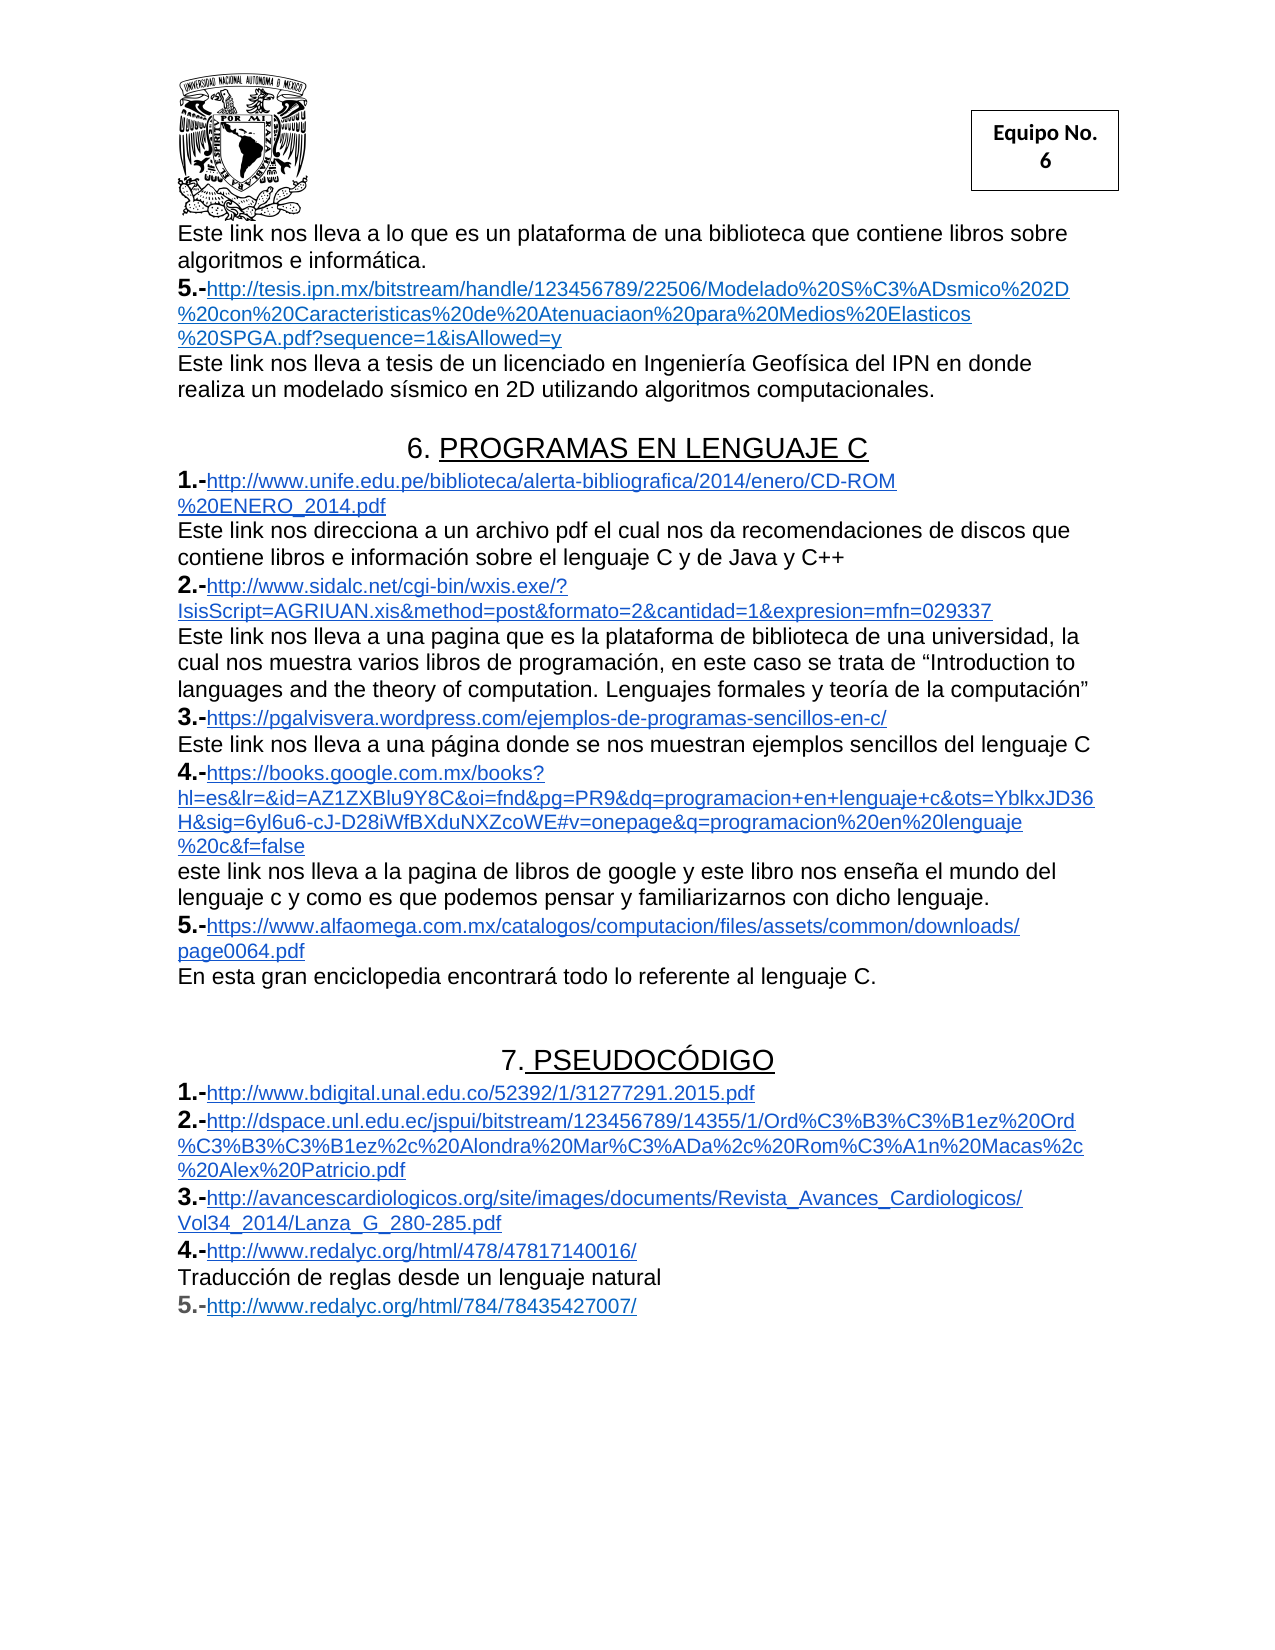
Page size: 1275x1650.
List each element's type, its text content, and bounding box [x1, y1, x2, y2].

text 6. PROGRAMAS EN LENGUAJE C [177, 431, 1098, 465]
text Este link nos lleva a una página donde se nos muestran ejemplos sencillos del lenguaje C [177, 731, 1098, 757]
text Este link nos lleva a tesis de un licenciado en Ingeniería Geofísica del IPN en donde realiza un modelado sísmico en 2D utilizando algoritmos computacionales. [177, 350, 1098, 402]
text 5.-http://www.redalyc.org/html/784/78435427007/ [206, 1290, 1098, 1319]
text Este link nos direcciona a un archivo pdf el cual nos da recomendaciones de discos que contiene libros e información sobre el lenguaje C y de Java y C++ [177, 517, 1098, 570]
text 7. PSEUDOCÓDIGO [177, 1043, 1098, 1077]
text En esta gran enciclopedia encontrará todo lo referente al lenguaje C. [177, 963, 1098, 989]
text 5.-http://tesis.ipn.mx/bitstream/handle/123456789/22506/Modelado%20S%C3%ADsmico%202D%20con%20Caracteristicas%20de%20Atenuaciaon%20para%20Medios%20Elasticos%20SPGA.pdf?sequence=1&isAllowed=y [177, 273, 1098, 350]
text 4.-http://www.redalyc.org/html/478/47817140016/ [177, 1235, 1098, 1264]
text Este link nos lleva a una pagina que es la plataforma de biblioteca de una universidad, la cual nos muestra varios libros de programación, en este caso se trata de “Introduction to languages and the theory of computation. Lenguajes formales y teoría de la computación” [177, 623, 1098, 702]
text 3.-https://pgalvisvera.wordpress.com/ejemplos-de-programas-sencillos-en-c/ [177, 702, 1098, 731]
text 4.-https://books.google.com.mx/books?hl=es&lr=&id=AZ1ZXBlu9Y8C&oi=fnd&pg=PR9&dq=programacion+en+lenguaje+c&ots=YblkxJD36H&sig=6yl6u6-cJ-D28iWfBXduNXZcoWE#v=onepage&q=programacion%20en%20lenguaje%20c&f=false [177, 757, 1098, 858]
text 1.-http://www.unife.edu.pe/biblioteca/alerta-bibliografica/2014/enero/CD-ROM%20ENERO_2014.pdf [177, 465, 1098, 517]
text 1.-http://www.bdigital.unal.edu.co/52392/1/31277291.2015.pdf [177, 1077, 1098, 1106]
text Traducción de reglas desde un lenguaje natural [177, 1264, 1098, 1290]
text este link nos lleva a la pagina de libros de google y este libro nos enseña el mundo del lenguaje c y como es que podemos pensar y familiarizarnos con dicho lenguaje. [177, 858, 1098, 910]
text Este link nos lleva a lo que es un plataforma de una biblioteca que contiene libros sobre algoritmos e informática. [177, 220, 1098, 273]
text 5.-https://www.alfaomega.com.mx/catalogos/computacion/files/assets/common/downloads/page0064.pdf [177, 910, 1098, 963]
text 2.-http://dspace.unl.edu.ec/jspui/bitstream/123456789/14355/1/Ord%C3%B3%C3%B1ez%20Ord%C3%B3%C3%B1ez%2c%20Alondra%20Mar%C3%ADa%2c%20Rom%C3%A1n%20Macas%2c%20Alex%20Patricio.pdf [177, 1106, 1098, 1182]
picture [177, 73, 308, 221]
text 2.-http://www.sidalc.net/cgi-bin/wxis.exe/?IsisScript=AGRIUAN.xis&method=post&formato=2&cantidad=1&expresion=mfn=029337 [177, 570, 1098, 623]
text 3.-http://avancescardiologicos.org/site/images/documents/Revista_Avances_Cardiologicos/Vol34_2014/Lanza_G_280-285.pdf [177, 1182, 1098, 1235]
